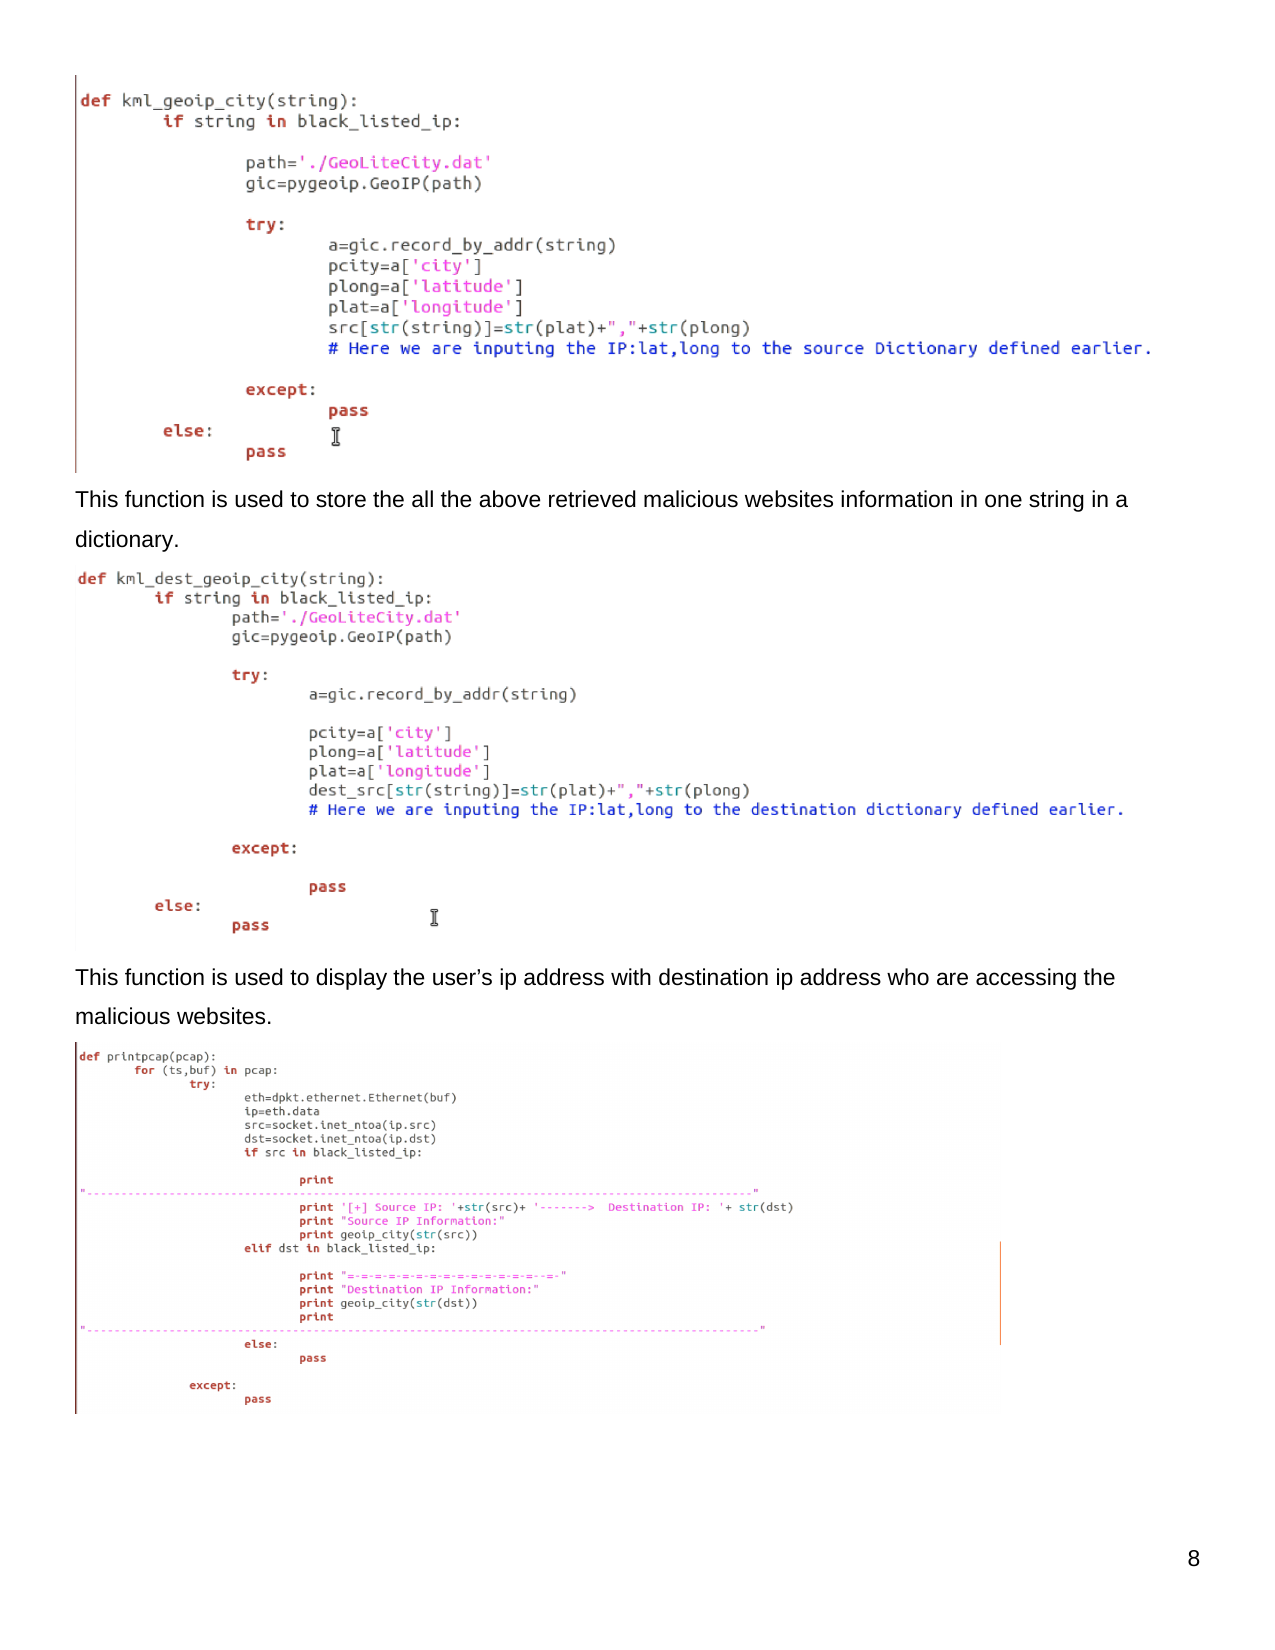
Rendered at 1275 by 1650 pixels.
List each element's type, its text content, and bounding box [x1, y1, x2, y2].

text This function is used to store the all the above retrieved malicious websites information in one string in a dictionary. [75, 486, 1200, 552]
picture [75, 1042, 1001, 1414]
picture [75, 75, 1200, 473]
picture [75, 565, 1200, 951]
text This function is used to display the user’s ip address with destination ip address who are accessing the malicious websites. [75, 963, 1200, 1029]
